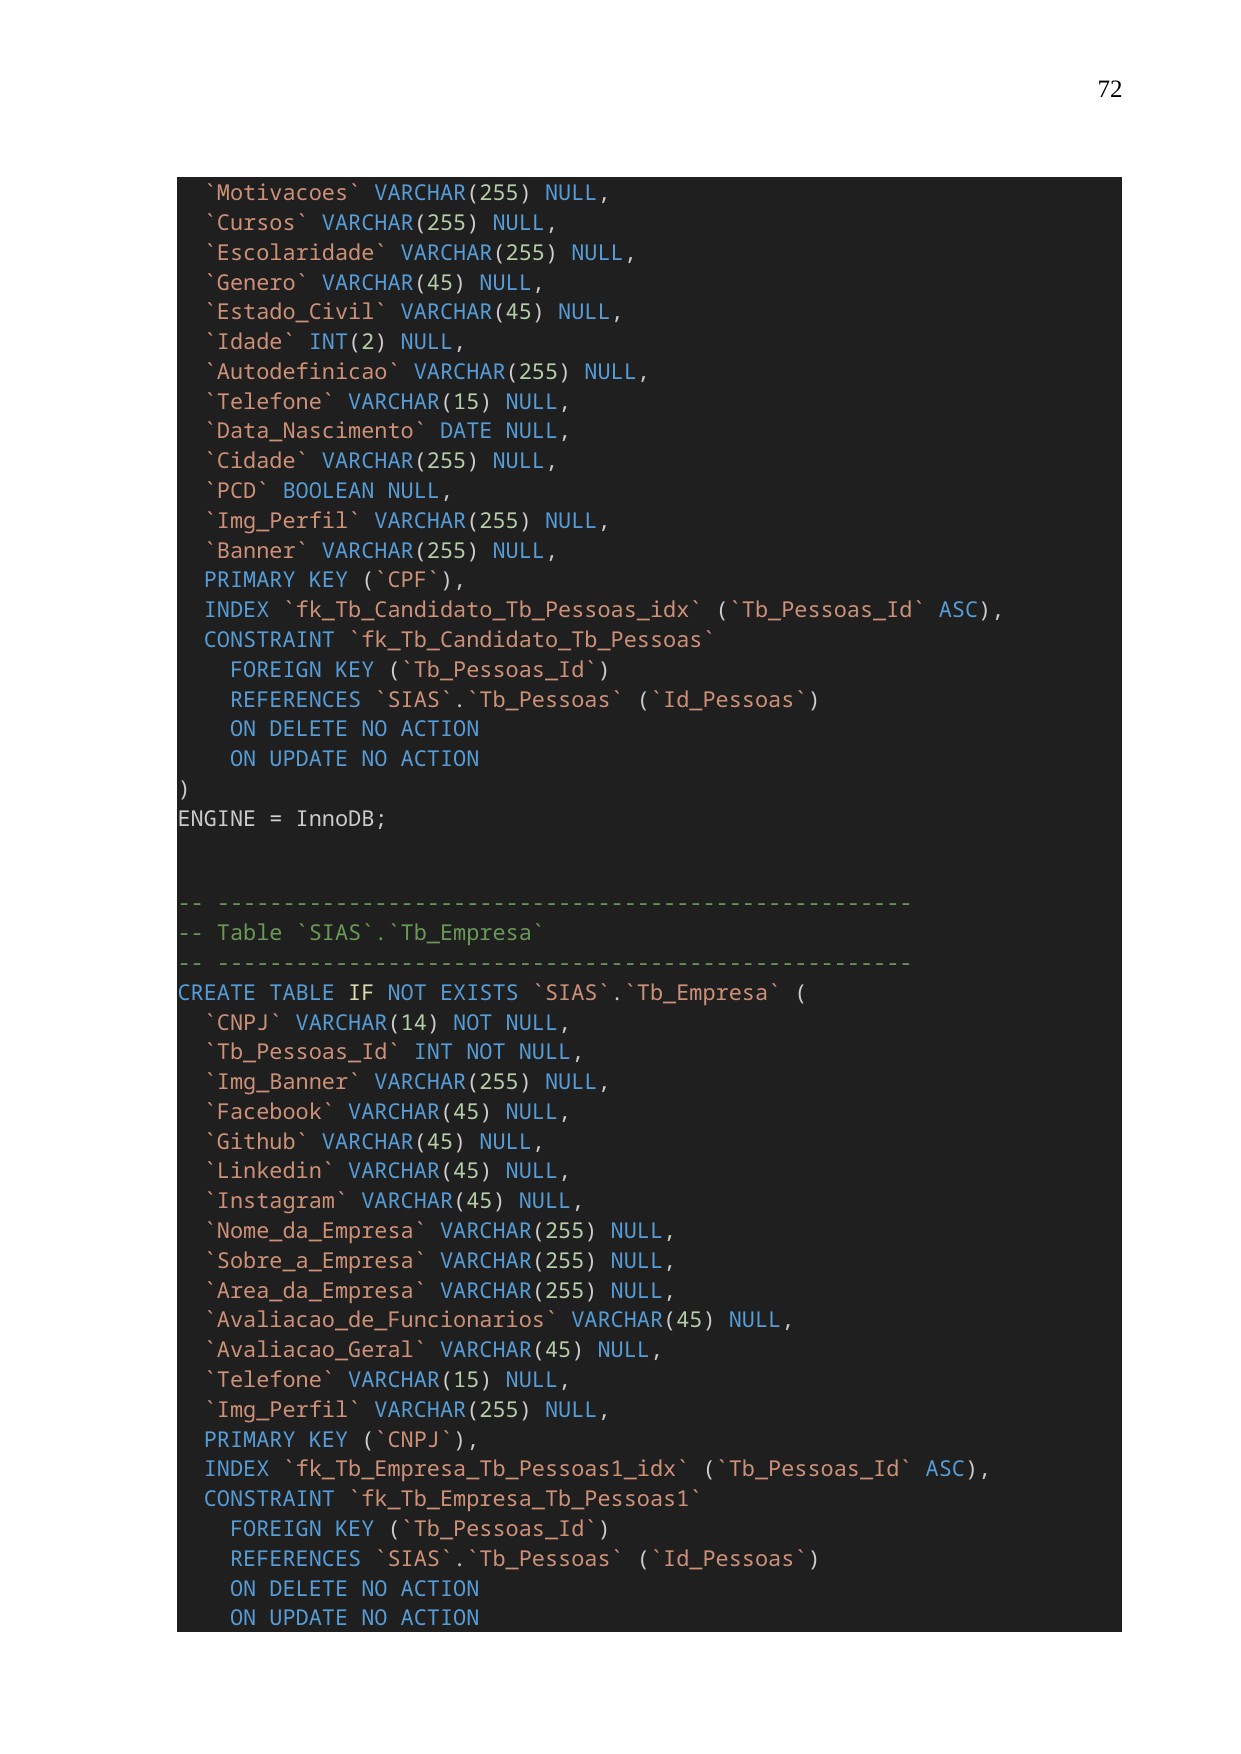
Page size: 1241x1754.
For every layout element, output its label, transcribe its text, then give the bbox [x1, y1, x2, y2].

text INDEX `fk_Tb_Empresa_Tb_Pessoas1_idx` (`Tb_Pessoas_Id` ASC), [177, 1453, 1122, 1483]
text `Cursos` VARCHAR(255) NULL, [177, 207, 1122, 237]
text `Sobre_a_Empresa` VARCHAR(255) NULL, [177, 1245, 1122, 1275]
text `Area_da_Empresa` VARCHAR(255) NULL, [177, 1275, 1122, 1304]
text `Idade` INT(2) NULL, [177, 326, 1122, 356]
text `CNPJ` VARCHAR(14) NOT NULL, [177, 1007, 1122, 1036]
text `Nome_da_Empresa` VARCHAR(255) NULL, [177, 1215, 1122, 1245]
text CONSTRAINT `fk_Tb_Candidato_Tb_Pessoas` [177, 624, 1122, 654]
text `Data_Nascimento` DATE NULL, [177, 416, 1122, 445]
text REFERENCES `SIAS`.`Tb_Pessoas` (`Id_Pessoas`) [177, 1543, 1122, 1573]
text `Instagram` VARCHAR(45) NULL, [177, 1185, 1122, 1215]
text `PCD` BOOLEAN NULL, [177, 475, 1122, 505]
text ON UPDATE NO ACTION [177, 743, 1122, 773]
text `Avaliacao_de_Funcionarios` VARCHAR(45) NULL, [177, 1304, 1122, 1334]
text CONSTRAINT `fk_Tb_Empresa_Tb_Pessoas1` [177, 1483, 1122, 1513]
text PRIMARY KEY (`CNPJ`), [177, 1424, 1122, 1453]
text ON DELETE NO ACTION [177, 1573, 1122, 1602]
text CREATE TABLE IF NOT EXISTS `SIAS`.`Tb_Empresa` ( [177, 977, 1122, 1007]
text ) [177, 773, 1122, 803]
text `Telefone` VARCHAR(15) NULL, [177, 386, 1122, 416]
text -- ----------------------------------------------------- [177, 947, 1122, 977]
text FOREIGN KEY (`Tb_Pessoas_Id`) [177, 1513, 1122, 1543]
text `Img_Banner` VARCHAR(255) NULL, [177, 1066, 1122, 1096]
text REFERENCES `SIAS`.`Tb_Pessoas` (`Id_Pessoas`) [177, 684, 1122, 713]
text `Estado_Civil` VARCHAR(45) NULL, [177, 296, 1122, 326]
text `Github` VARCHAR(45) NULL, [177, 1126, 1122, 1156]
text `Facebook` VARCHAR(45) NULL, [177, 1096, 1122, 1126]
text `Cidade` VARCHAR(255) NULL, [177, 445, 1122, 475]
text `Telefone` VARCHAR(15) NULL, [177, 1364, 1122, 1394]
text `Linkedin` VARCHAR(45) NULL, [177, 1156, 1122, 1185]
text `Tb_Pessoas_Id` INT NOT NULL, [177, 1036, 1122, 1066]
text `Genero` VARCHAR(45) NULL, [177, 267, 1122, 296]
text FOREIGN KEY (`Tb_Pessoas_Id`) [177, 654, 1122, 684]
text -- Table `SIAS`.`Tb_Empresa` [177, 917, 1122, 947]
text `Banner` VARCHAR(255) NULL, [177, 535, 1122, 564]
text ON DELETE NO ACTION [177, 713, 1122, 743]
text -- ----------------------------------------------------- [177, 887, 1122, 917]
text PRIMARY KEY (`CPF`), [177, 564, 1122, 594]
text `Motivacoes` VARCHAR(255) NULL, [177, 177, 1122, 207]
text ON UPDATE NO ACTION [177, 1602, 1122, 1632]
text INDEX `fk_Tb_Candidato_Tb_Pessoas_idx` (`Tb_Pessoas_Id` ASC), [177, 594, 1122, 624]
text `Avaliacao_Geral` VARCHAR(45) NULL, [177, 1334, 1122, 1364]
text `Img_Perfil` VARCHAR(255) NULL, [177, 505, 1122, 535]
text `Escolaridade` VARCHAR(255) NULL, [177, 237, 1122, 267]
text `Autodefinicao` VARCHAR(255) NULL, [177, 356, 1122, 386]
text `Img_Perfil` VARCHAR(255) NULL, [177, 1394, 1122, 1424]
text ENGINE = InnoDB; [177, 803, 1122, 833]
